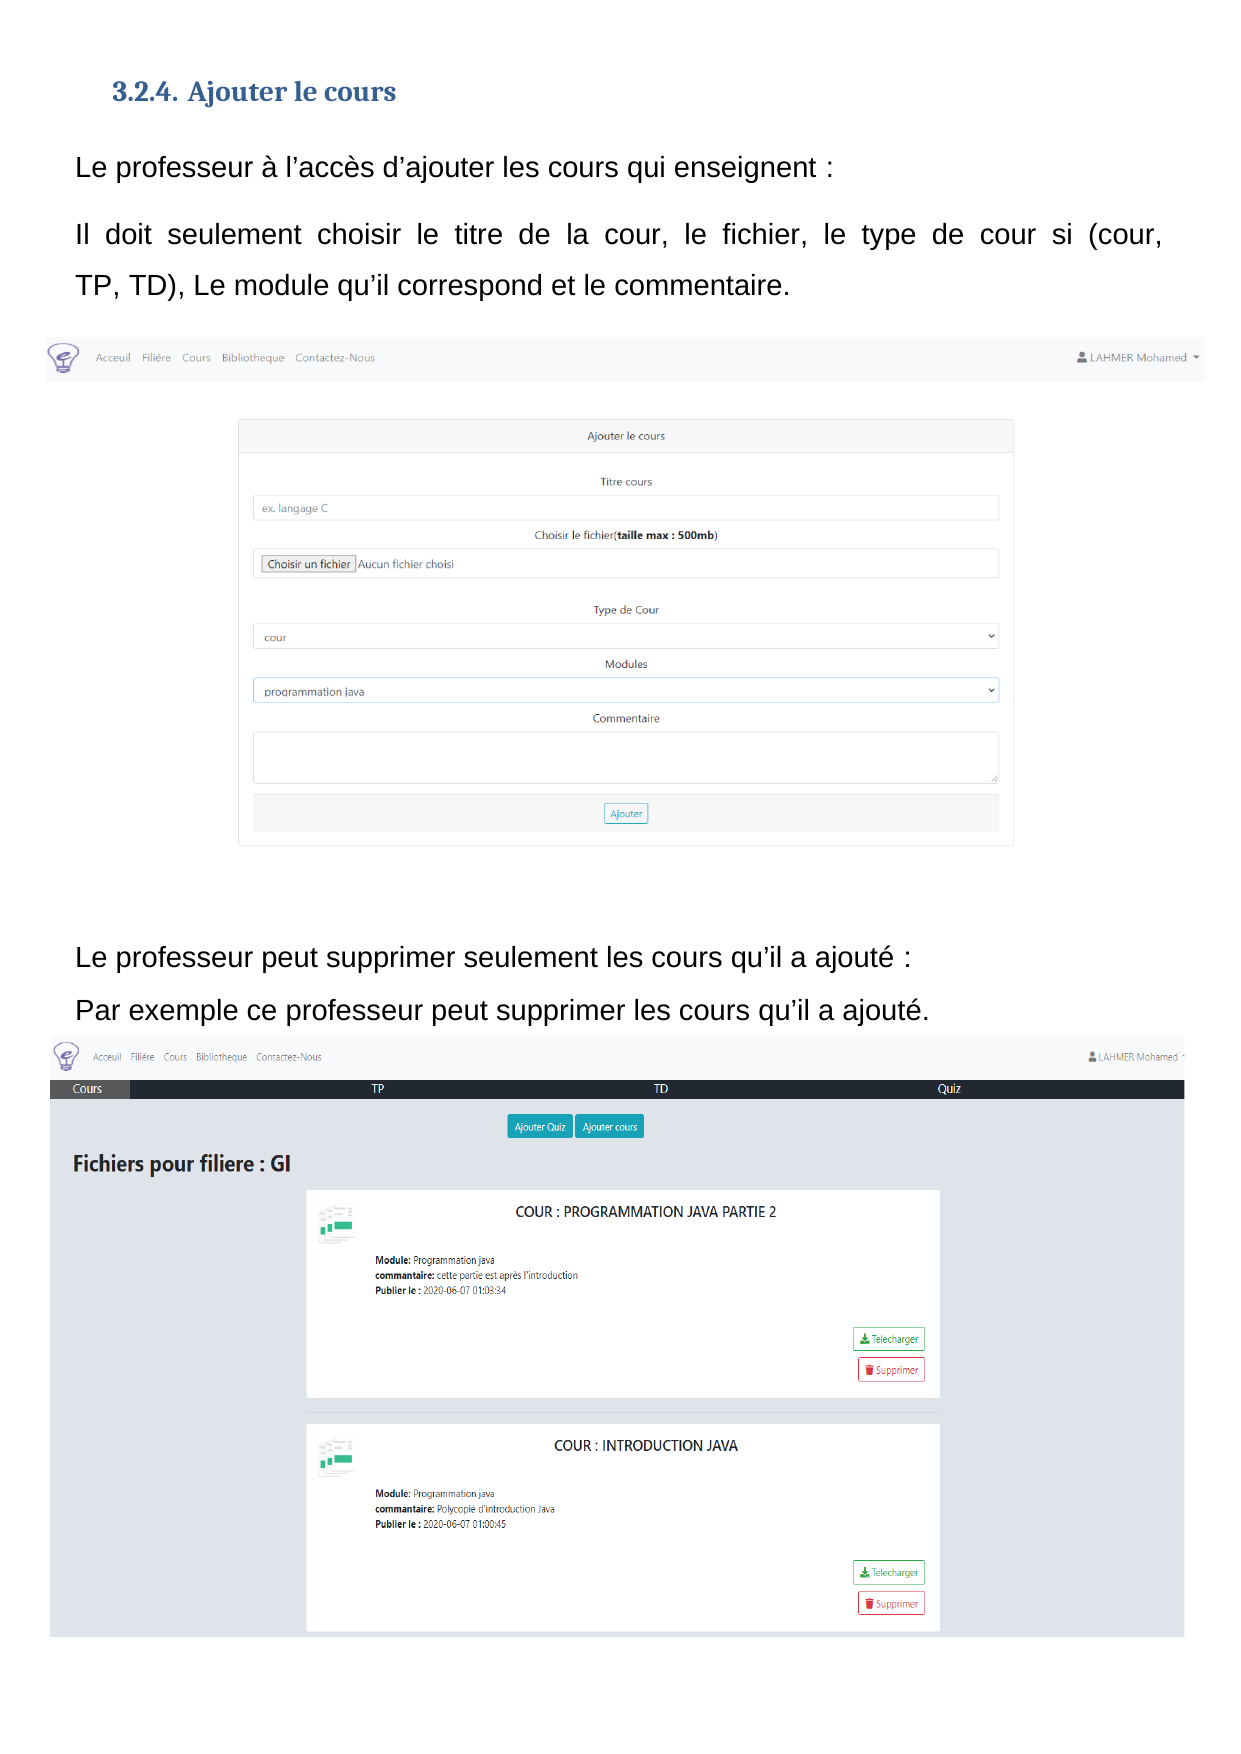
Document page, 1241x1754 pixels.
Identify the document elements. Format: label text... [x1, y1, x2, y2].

subtitle Ajouter le cours [112, 75, 1165, 108]
text Il doit seulement choisir le titre de la cour, le fichier, le type de cour si (cour, TP, TD), Le module qu’il correspond et le commentaire. [75, 217, 1165, 301]
text Le professeur à l’accès d’ajouter les cours qui enseignent : [75, 150, 1165, 184]
picture [45, 337, 1203, 857]
picture [50, 1036, 1185, 1636]
text Le professeur peut supprimer seulement les cours qu’il a ajouté : [75, 857, 1165, 973]
text Par exemple ce professeur peut supprimer les cours qu’il a ajouté. [75, 993, 1165, 1026]
